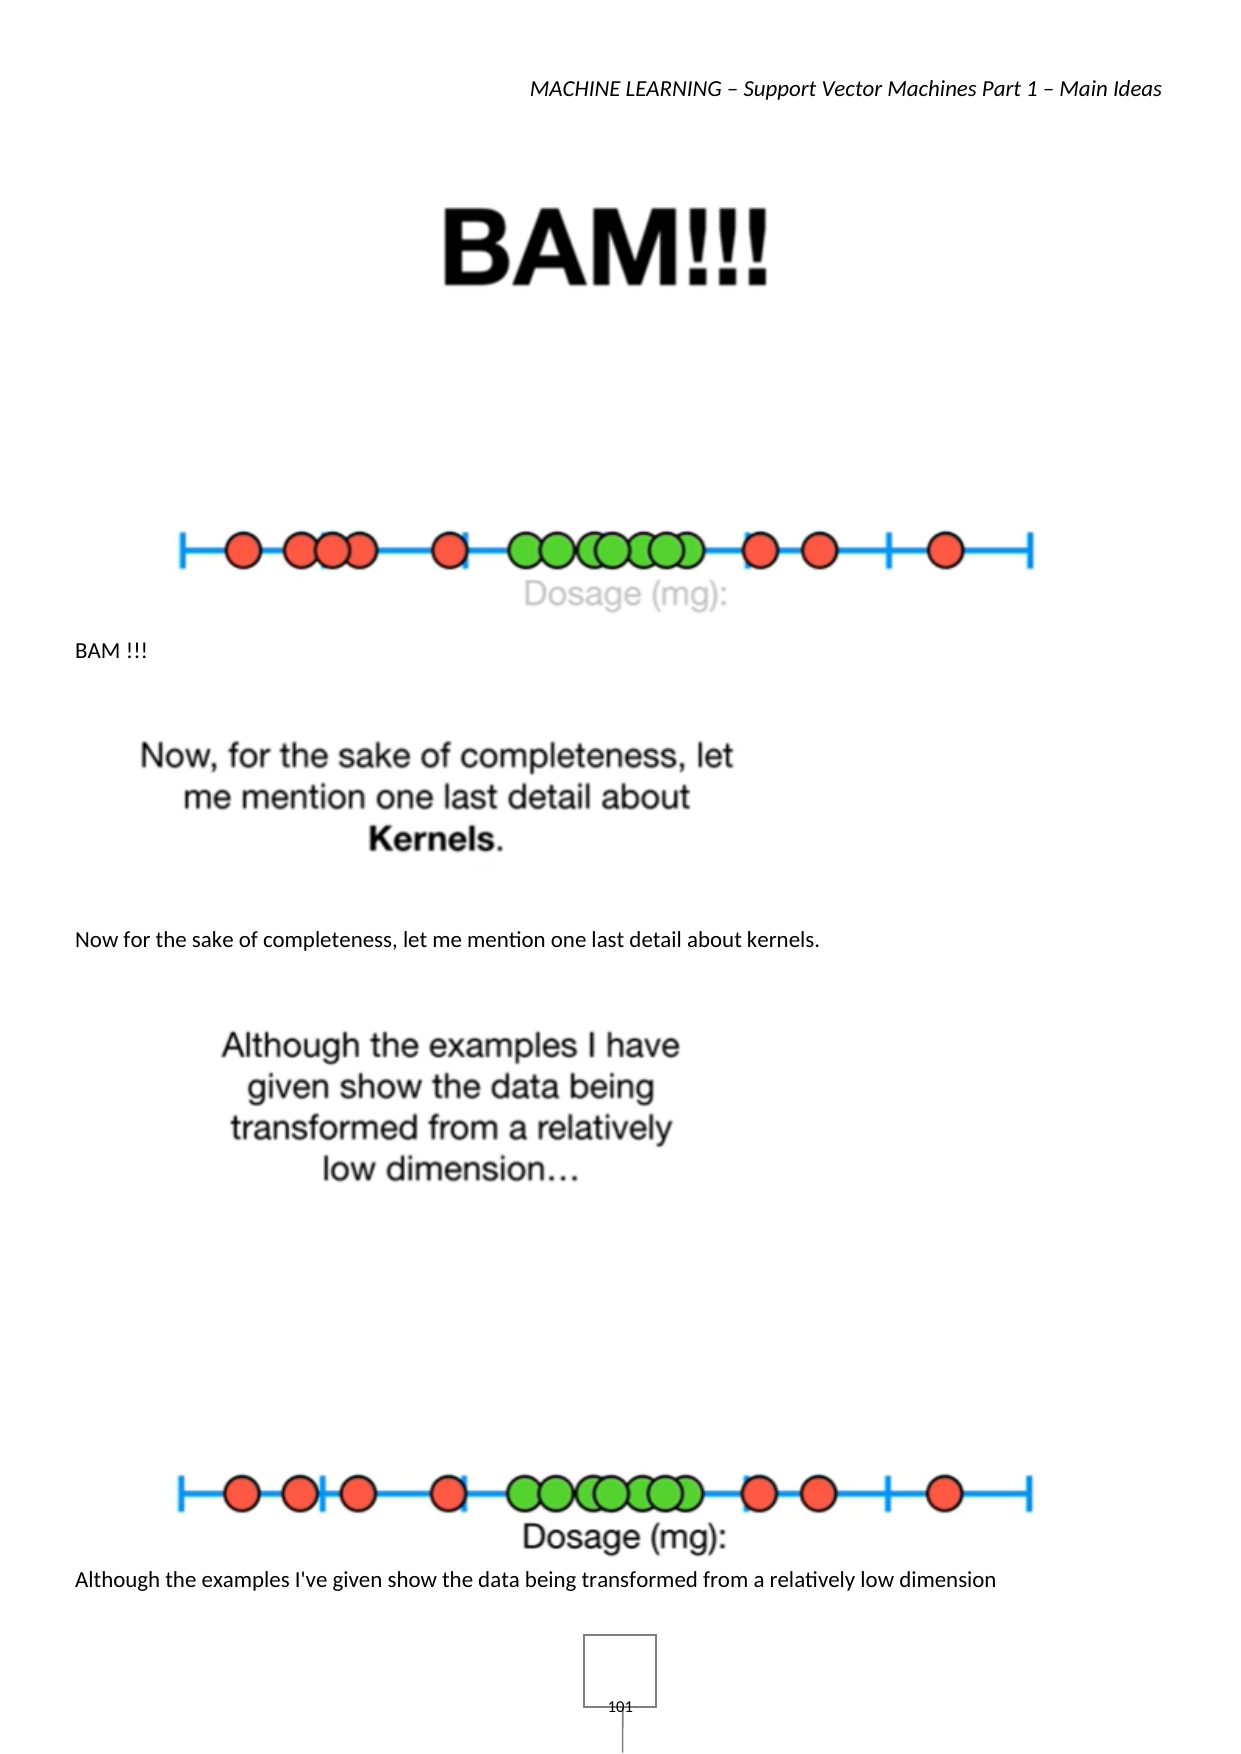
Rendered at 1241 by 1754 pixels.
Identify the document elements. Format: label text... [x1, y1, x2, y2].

text Now for the sake of completeness, let me mention one last detail about kernels. [75, 925, 1165, 953]
picture [75, 692, 827, 926]
text BAM !!! [75, 636, 1165, 664]
picture [75, 101, 1083, 637]
picture [75, 981, 1093, 1566]
text Although the examples I've given show the data being transformed from a relatively low dimension [75, 1566, 1165, 1594]
